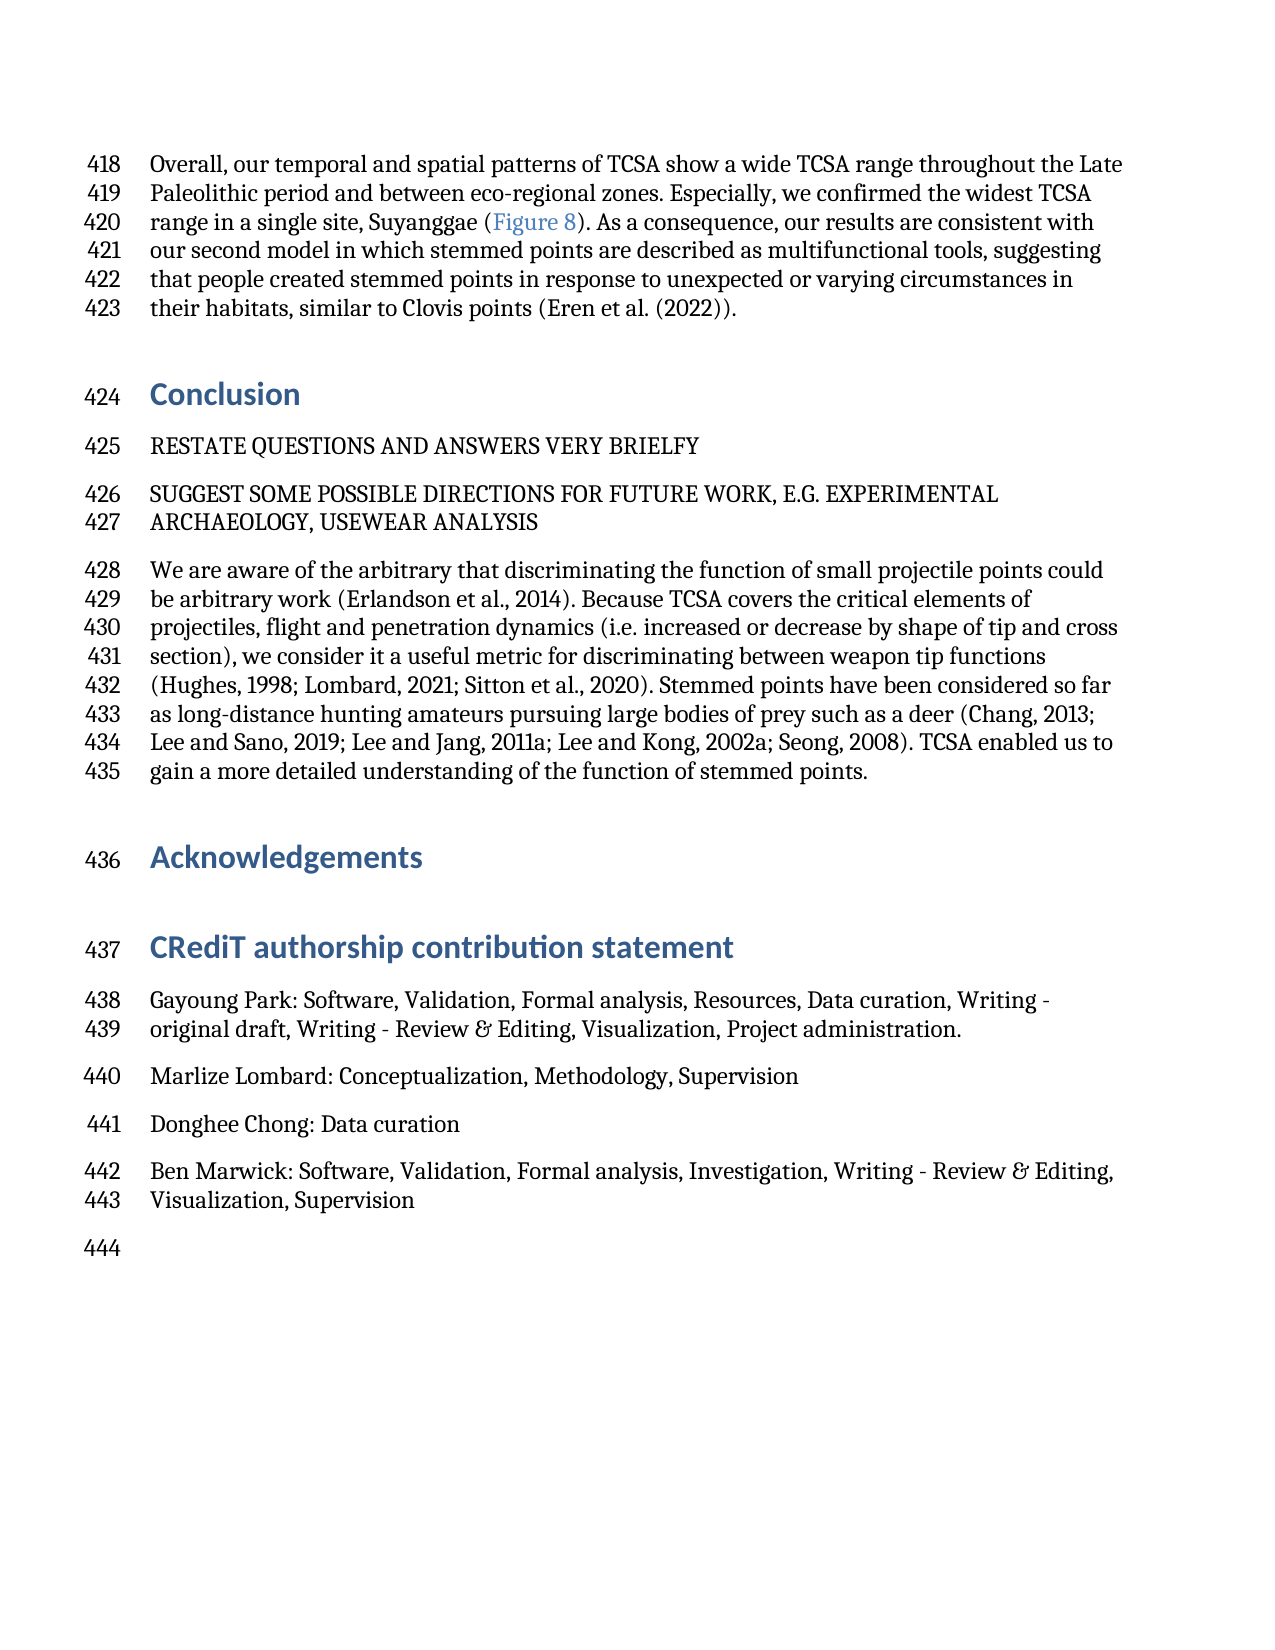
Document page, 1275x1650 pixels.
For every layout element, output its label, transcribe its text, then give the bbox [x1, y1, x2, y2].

subtitle Acknowledgements [150, 836, 1125, 876]
subtitle Conclusion [150, 372, 1125, 413]
text Ben Marwick: Software, Validation, Formal analysis, Investigation, Writing - Review & Editing, Visualization, Supervision [150, 1157, 1125, 1215]
text Gayoung Park: Software, Validation, Formal analysis, Resources, Data curation, Writing - original draft, Writing - Review & Editing, Visualization, Project administration. [150, 986, 1125, 1043]
text Donghee Chong: Data curation [150, 1110, 1125, 1138]
text SUGGEST SOME POSSIBLE DIRECTIONS FOR FUTURE WORK, E.G. EXPERIMENTAL ARCHAEOLOGY, USEWEAR ANALYSIS [150, 479, 1125, 537]
text Overall, our temporal and spatial patterns of TCSA show a wide TCSA range throughout the Late Paleolithic period and between eco-regional zones. Especially, we confirmed the widest TCSA range in a single site, Suyanggae (Figure 8). As a consequence, our results are consistent with our second model in which stemmed points are described as multifunctional tools, suggesting that people created stemmed points in response to unexpected or varying circumstances in their habitats, similar to Clovis points (Eren et al. (2022)). [150, 150, 1125, 322]
text We are aware of the arbitrary that discriminating the function of small projectile points could be arbitrary work (Erlandson et al., 2014). Because TCSA covers the critical elements of projectiles, flight and penetration dynamics (i.e. increased or decrease by shape of tip and cross section), we consider it a useful metric for discriminating between weapon tip functions (Hughes, 1998; Lombard, 2021; Sitton et al., 2020). Stemmed points have been considered so far as long-distance hunting amateurs pursuing large bodies of prey such as a deer (Chang, 2013; Lee and Sano, 2019; Lee and Jang, 2011a; Lee and Kong, 2002a; Seong, 2008). TCSA enabled us to gain a more detailed understanding of the function of stemmed points. [150, 556, 1125, 786]
text RESTATE QUESTIONS AND ANSWERS VERY BRIELFY [150, 432, 1125, 461]
subtitle CRediT authorship contribution statement [150, 926, 1125, 967]
text Marlize Lombard: Conceptualization, Methodology, Supervision [150, 1062, 1125, 1091]
